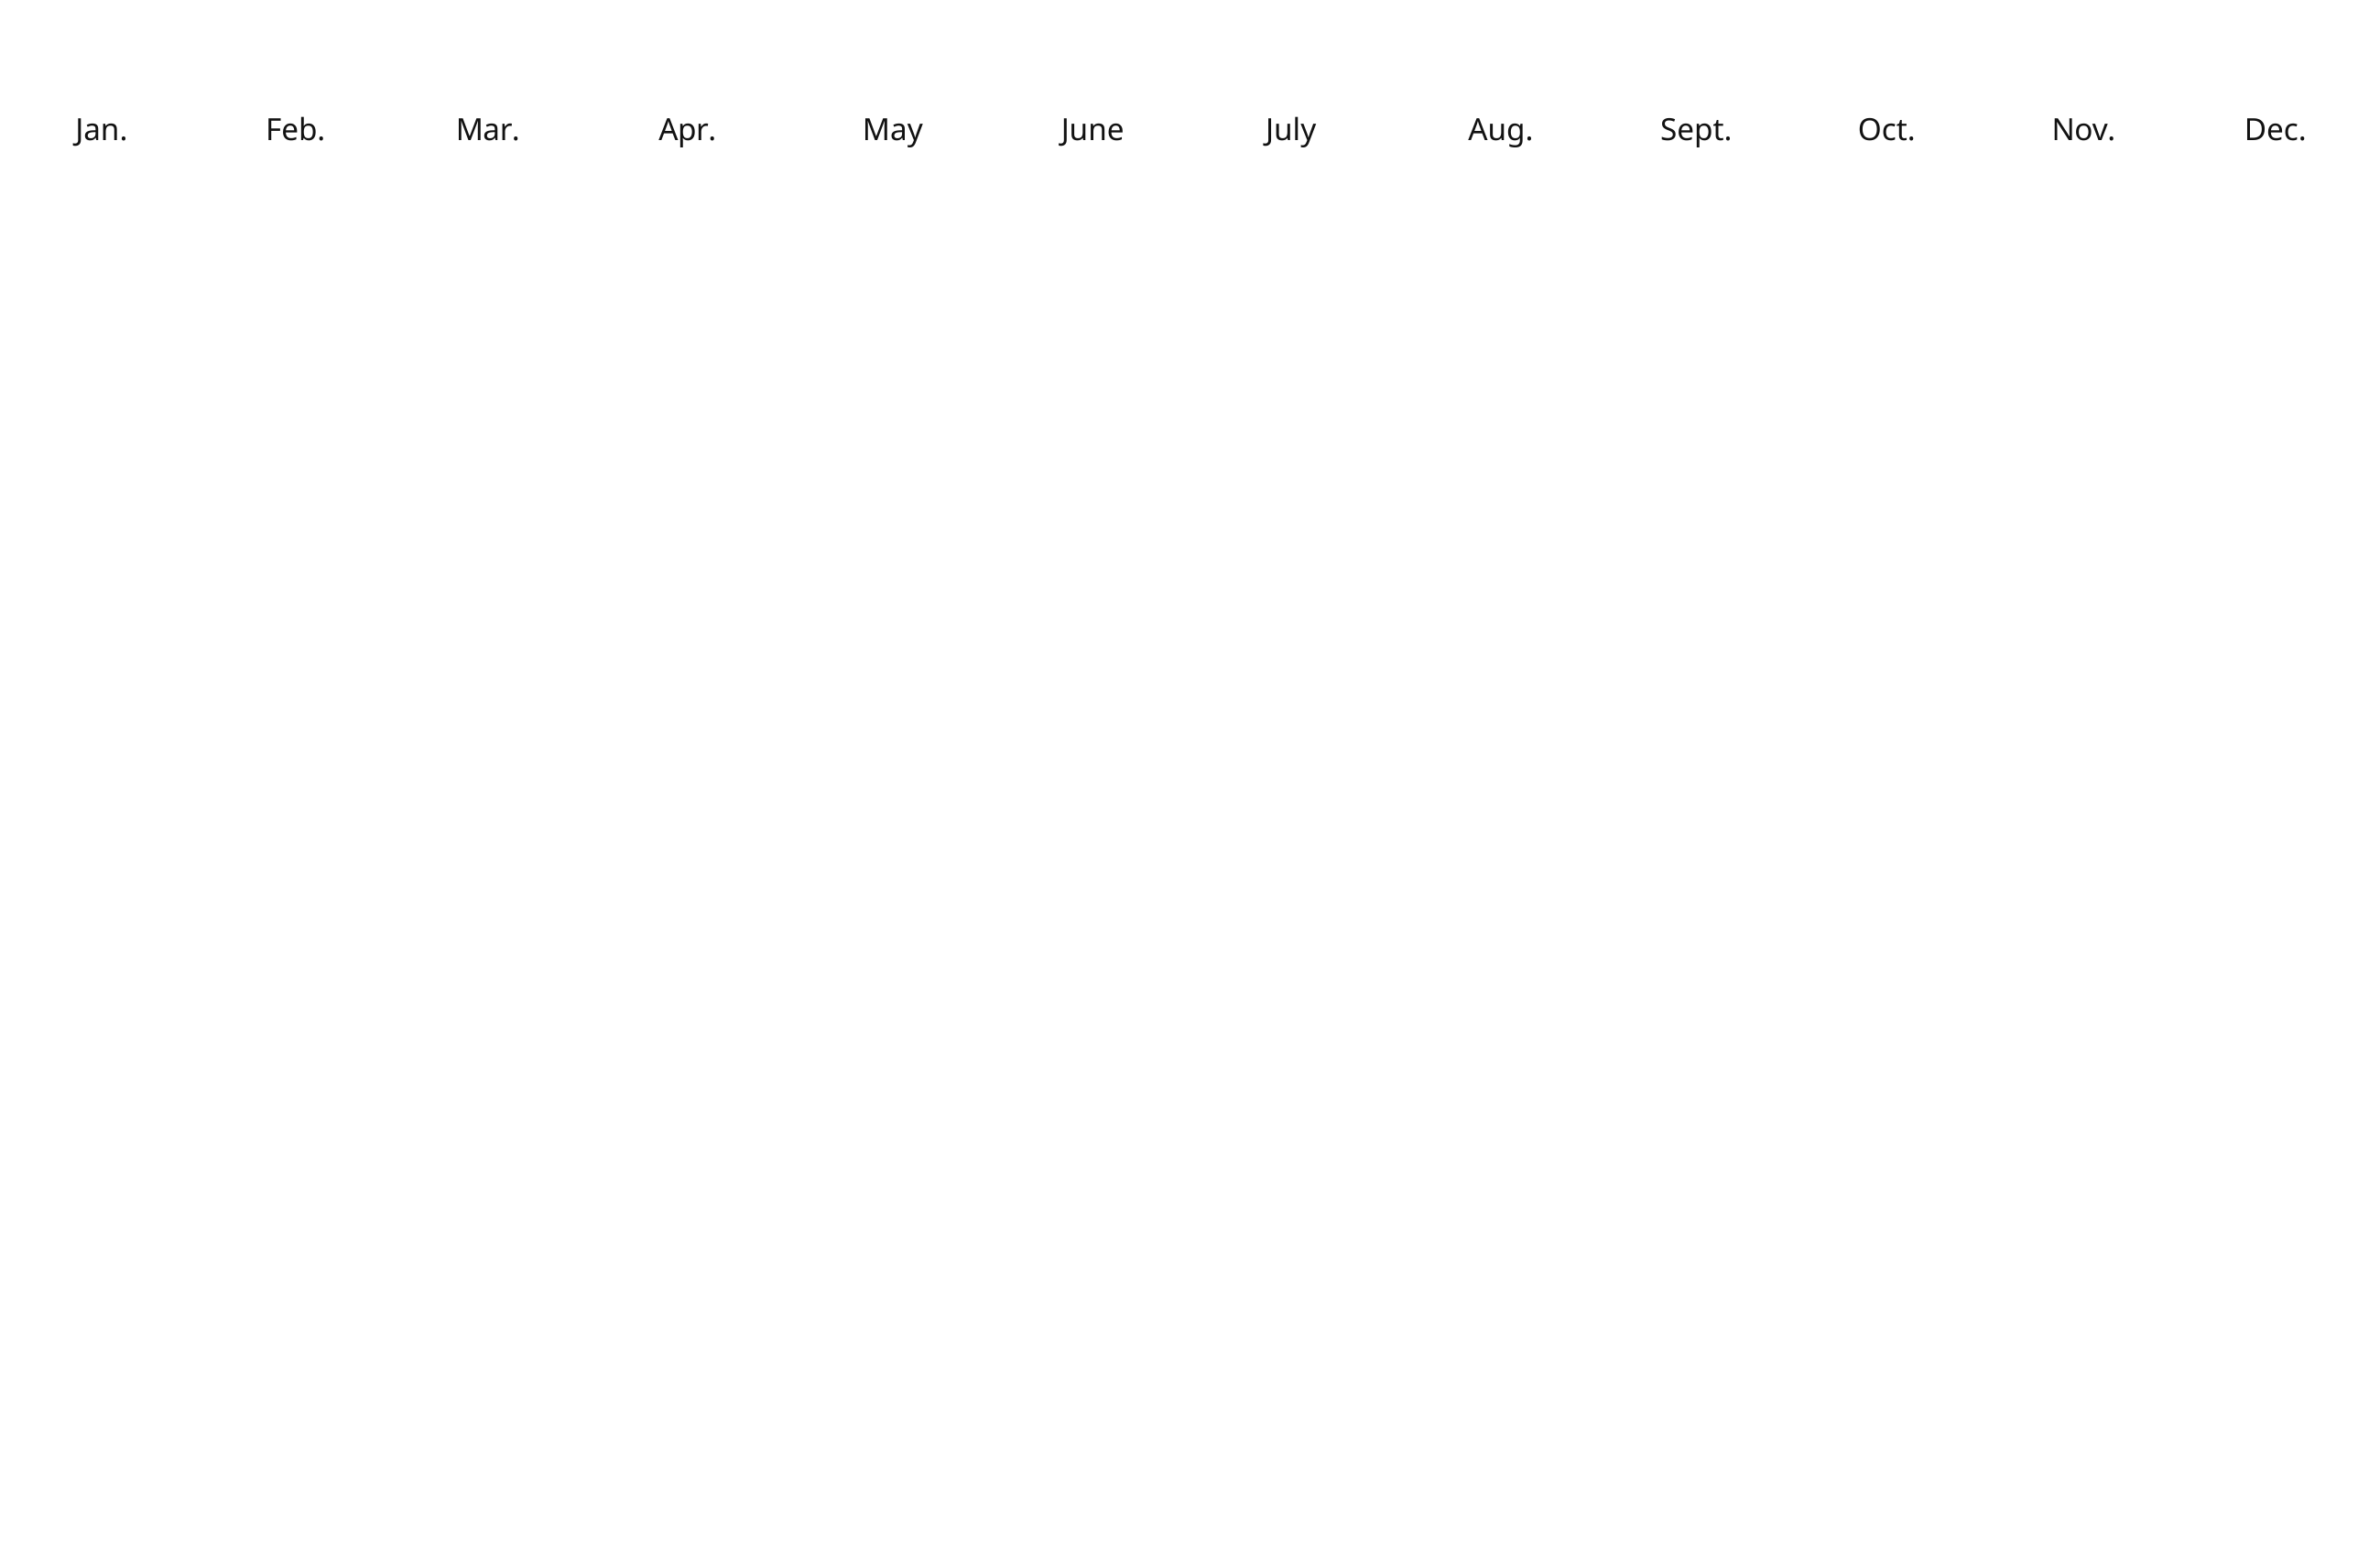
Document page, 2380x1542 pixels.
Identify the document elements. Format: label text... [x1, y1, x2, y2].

subtitle Jan. Feb. Mar. Apr. May June July Aug. Sept. Oct. Nov. Dec. [75, 108, 2380, 149]
